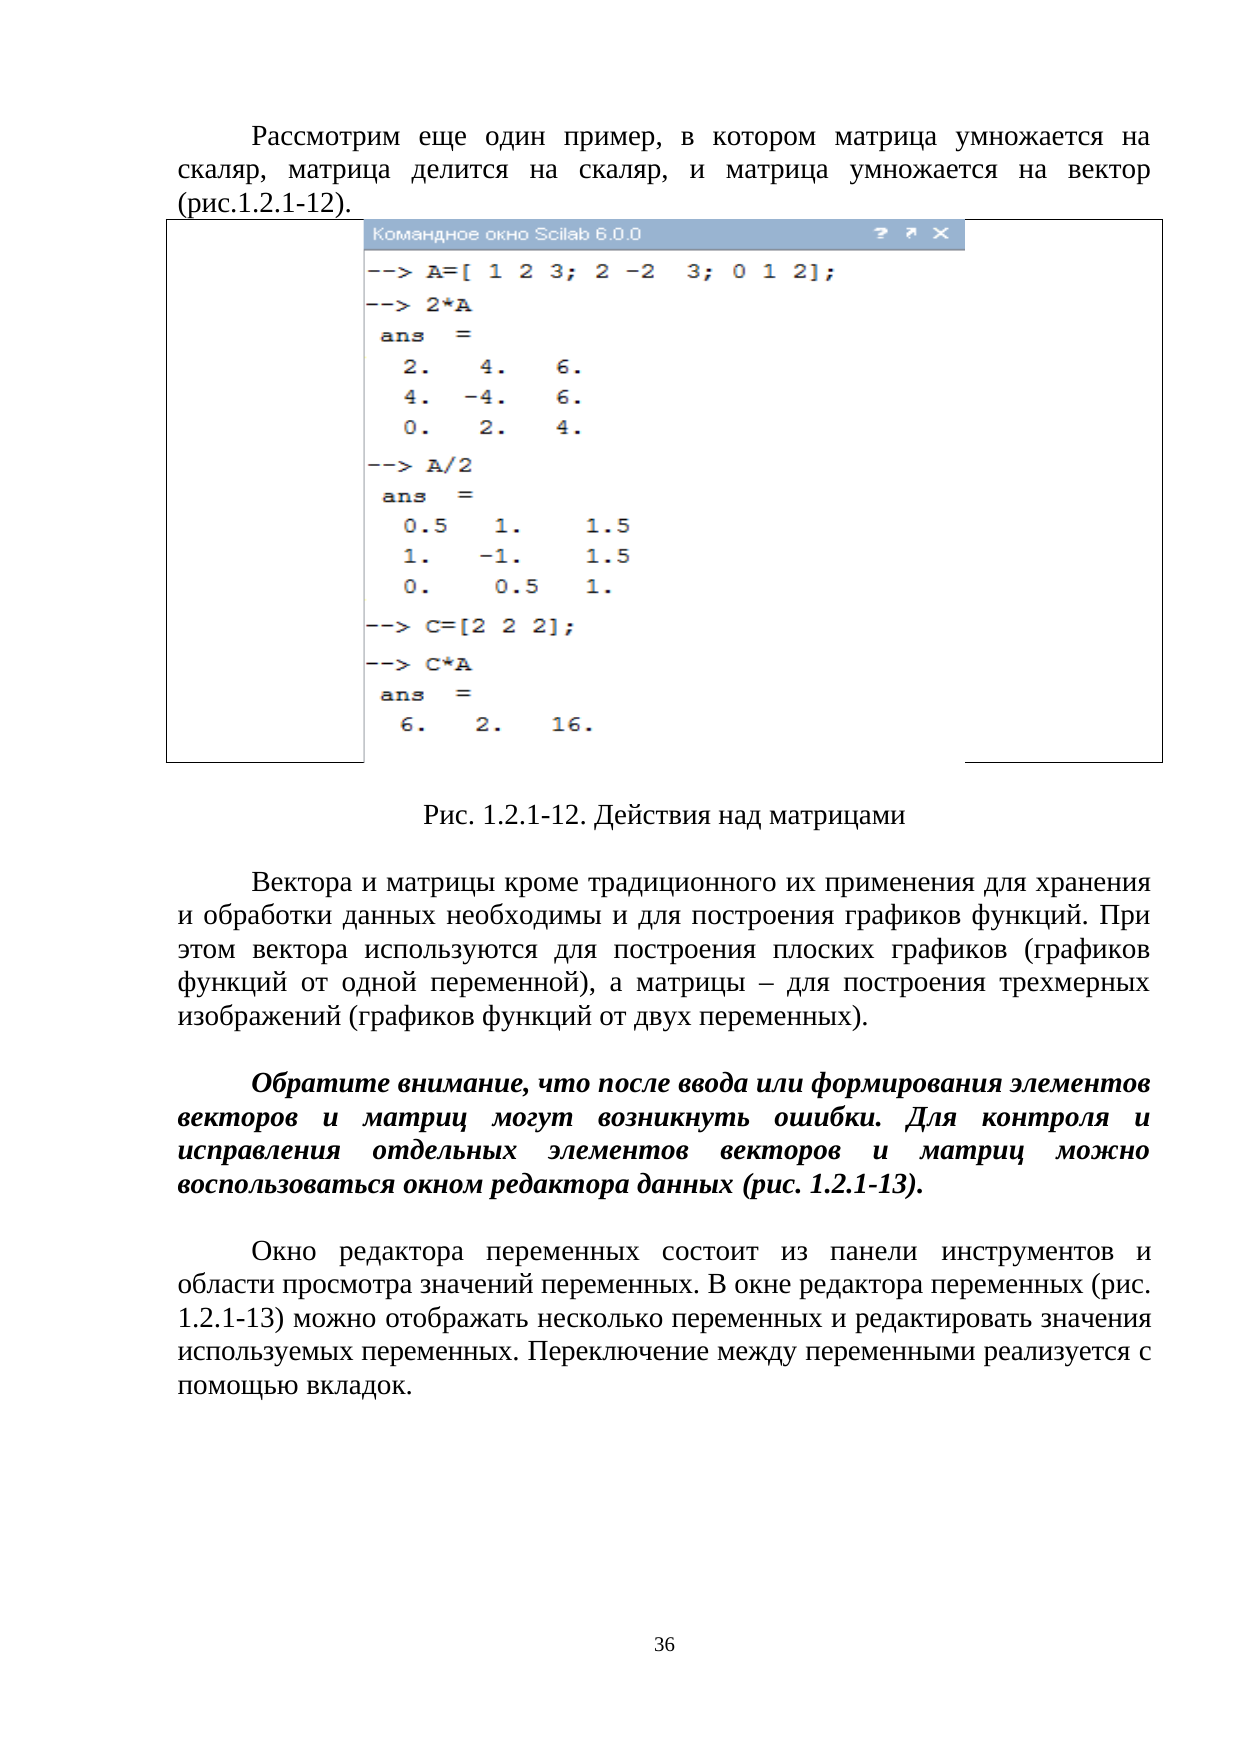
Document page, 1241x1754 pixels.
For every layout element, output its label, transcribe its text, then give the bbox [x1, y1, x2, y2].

text Рис. 1.2.1-12. Действия над матрицами [177, 797, 1152, 830]
text Рассмотрим еще один пример, в котором матрица умножается на скаляр, матрица делится на скаляр, и матрица умножается на вектор (рис.1.2.1-12). [177, 118, 1152, 219]
table_header [167, 220, 363, 762]
text Окно редактора переменных состоит из панели инструментов и области просмотра значений переменных. В окне редактора переменных (рис. 1.2.1-13) можно отображать несколько переменных и редактировать значения используемых переменных. Переключение между переменными реализуется с помощью вкладок. [177, 1233, 1152, 1401]
picture [363, 219, 965, 763]
text Обратите внимание, что после ввода или формирования элементов векторов и матриц могут возникнуть ошибки. Для контроля и исправления отдельных элементов векторов и матриц можно воспользоваться окном редактора данных (рис. 1.2.1-13). [177, 1065, 1152, 1199]
text Вектора и матрицы кроме традиционного их применения для хранения и обработки данных необходимы и для построения графиков функций. При этом вектора используются для построения плоских графиков (графиков функций от одной переменной), а матрицы – для построения трехмерных изображений (графиков функций от двух переменных). [177, 864, 1152, 1032]
table_header [965, 220, 1162, 762]
